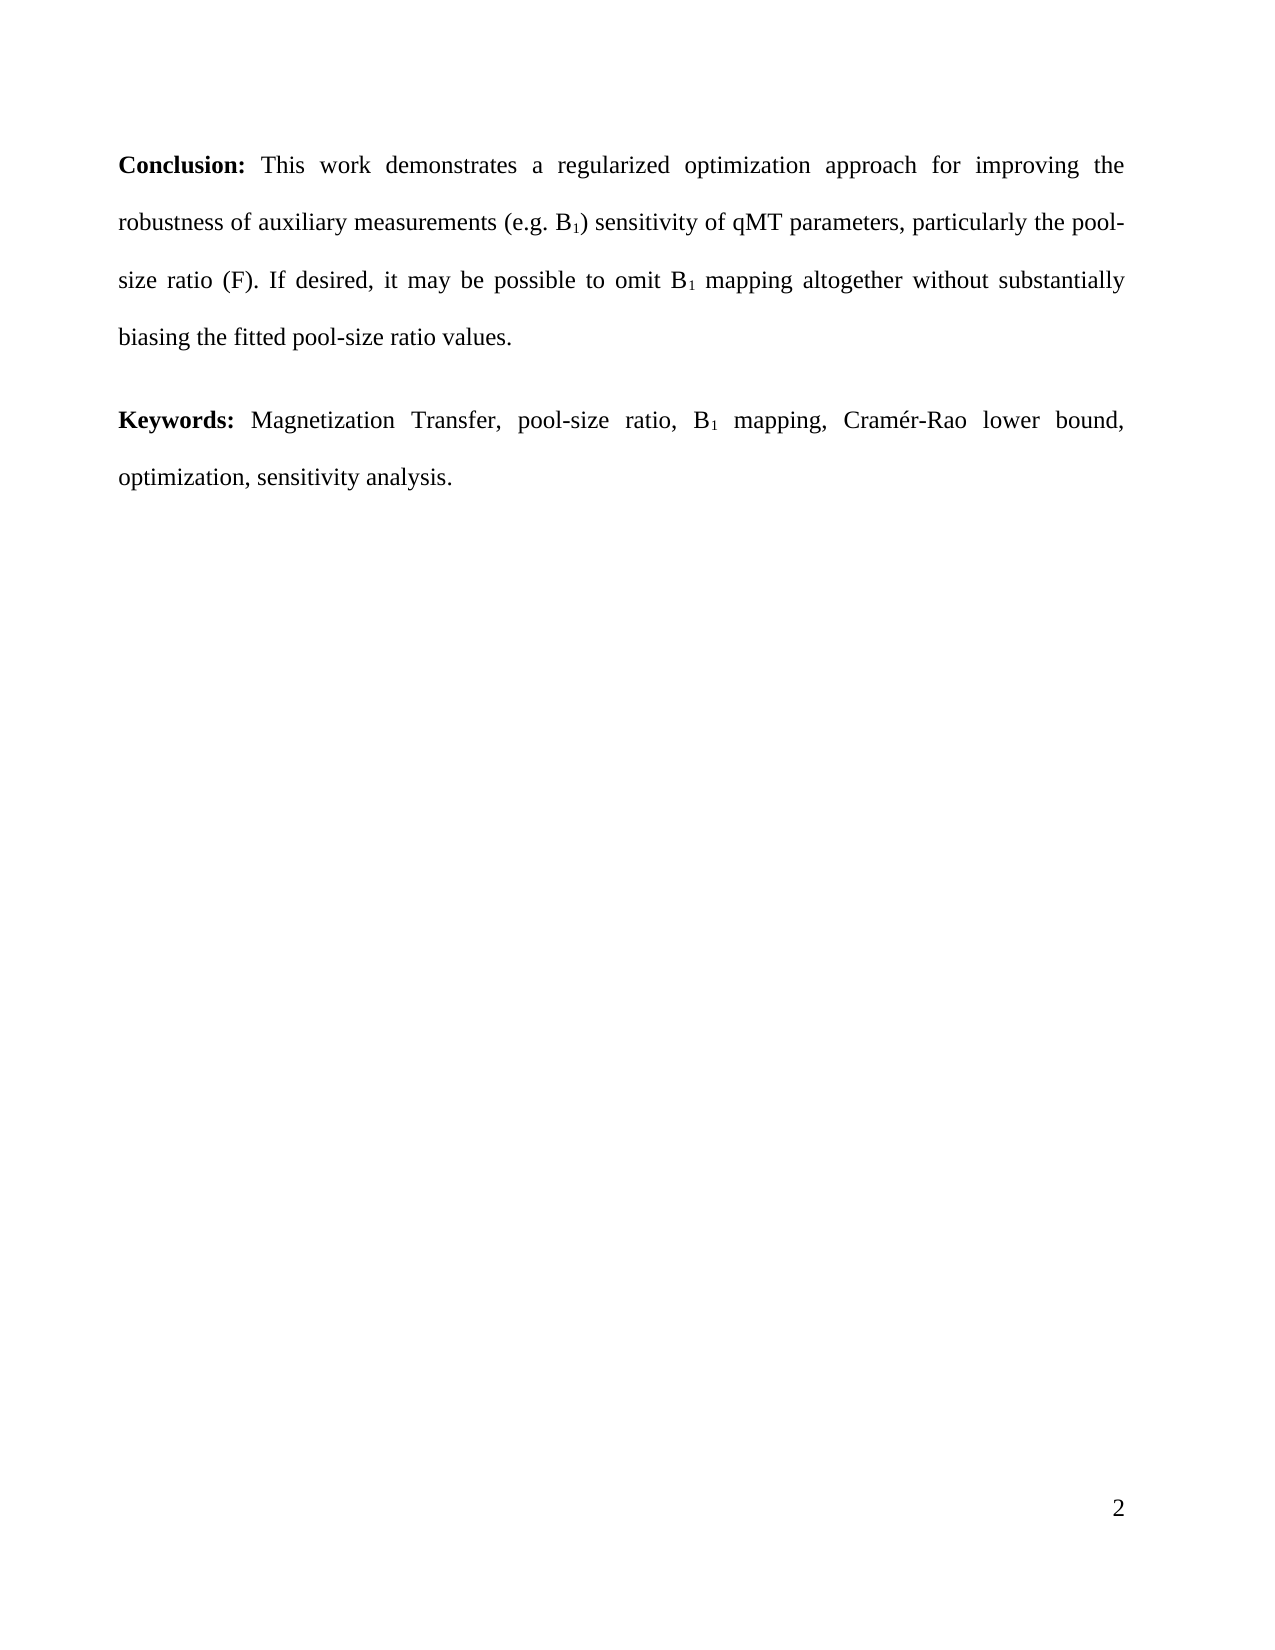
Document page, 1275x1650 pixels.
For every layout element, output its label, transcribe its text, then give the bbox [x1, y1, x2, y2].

text Keywords: Magnetization Transfer, pool-size ratio, B1 mapping, Cramér-Rao lower bound, optimization, sensitivity analysis. [118, 405, 1125, 491]
text Conclusion: This work demonstrates a regularized optimization approach for improving the robustness of auxiliary measurements (e.g. B1) sensitivity of qMT parameters, particularly the pool-size ratio (F). If desired, it may be possible to omit B1 mapping altogether without substantially biasing the fitted pool-size ratio values. [118, 150, 1125, 351]
